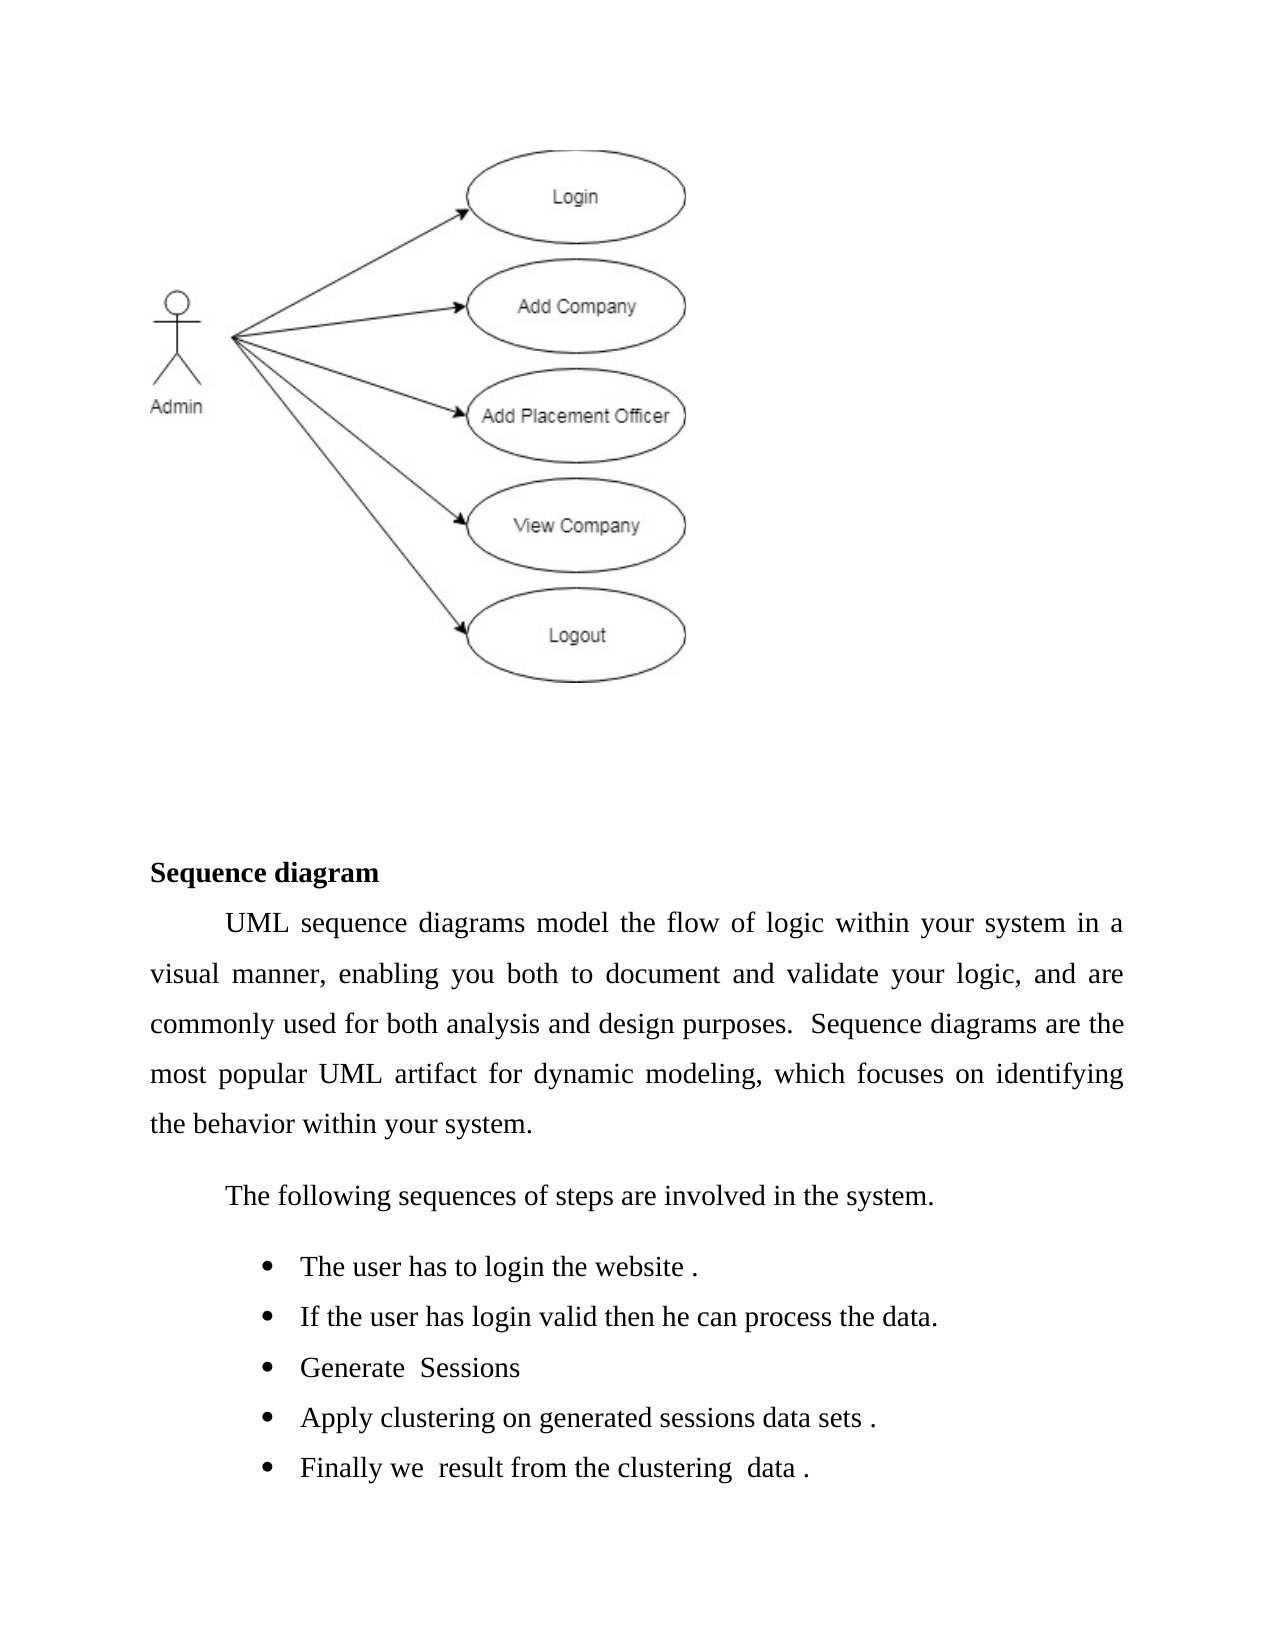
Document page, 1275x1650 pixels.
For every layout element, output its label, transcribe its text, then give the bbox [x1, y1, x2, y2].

list Finally we result from the clustering data . [262, 1451, 1125, 1484]
text UML sequence diagrams model the flow of logic within your system in a visual manner, enabling you both to document and validate your logic, and are commonly used for both analysis and design purposes. Sequence diagrams are the most popular UML artifact for dynamic modeling, which focuses on identifying the behavior within your system. [150, 905, 1125, 1140]
list The user has to login the website . [262, 1249, 1125, 1283]
list Apply clustering on generated sessions data sets . [262, 1400, 1125, 1434]
text Sequence diagram [150, 855, 1125, 889]
list Generate Sessions [262, 1350, 1125, 1383]
list If the user has login valid then he can process the data. [262, 1299, 1125, 1333]
picture [150, 150, 687, 683]
text The following sequences of steps are involved in the system. [150, 1178, 1125, 1211]
